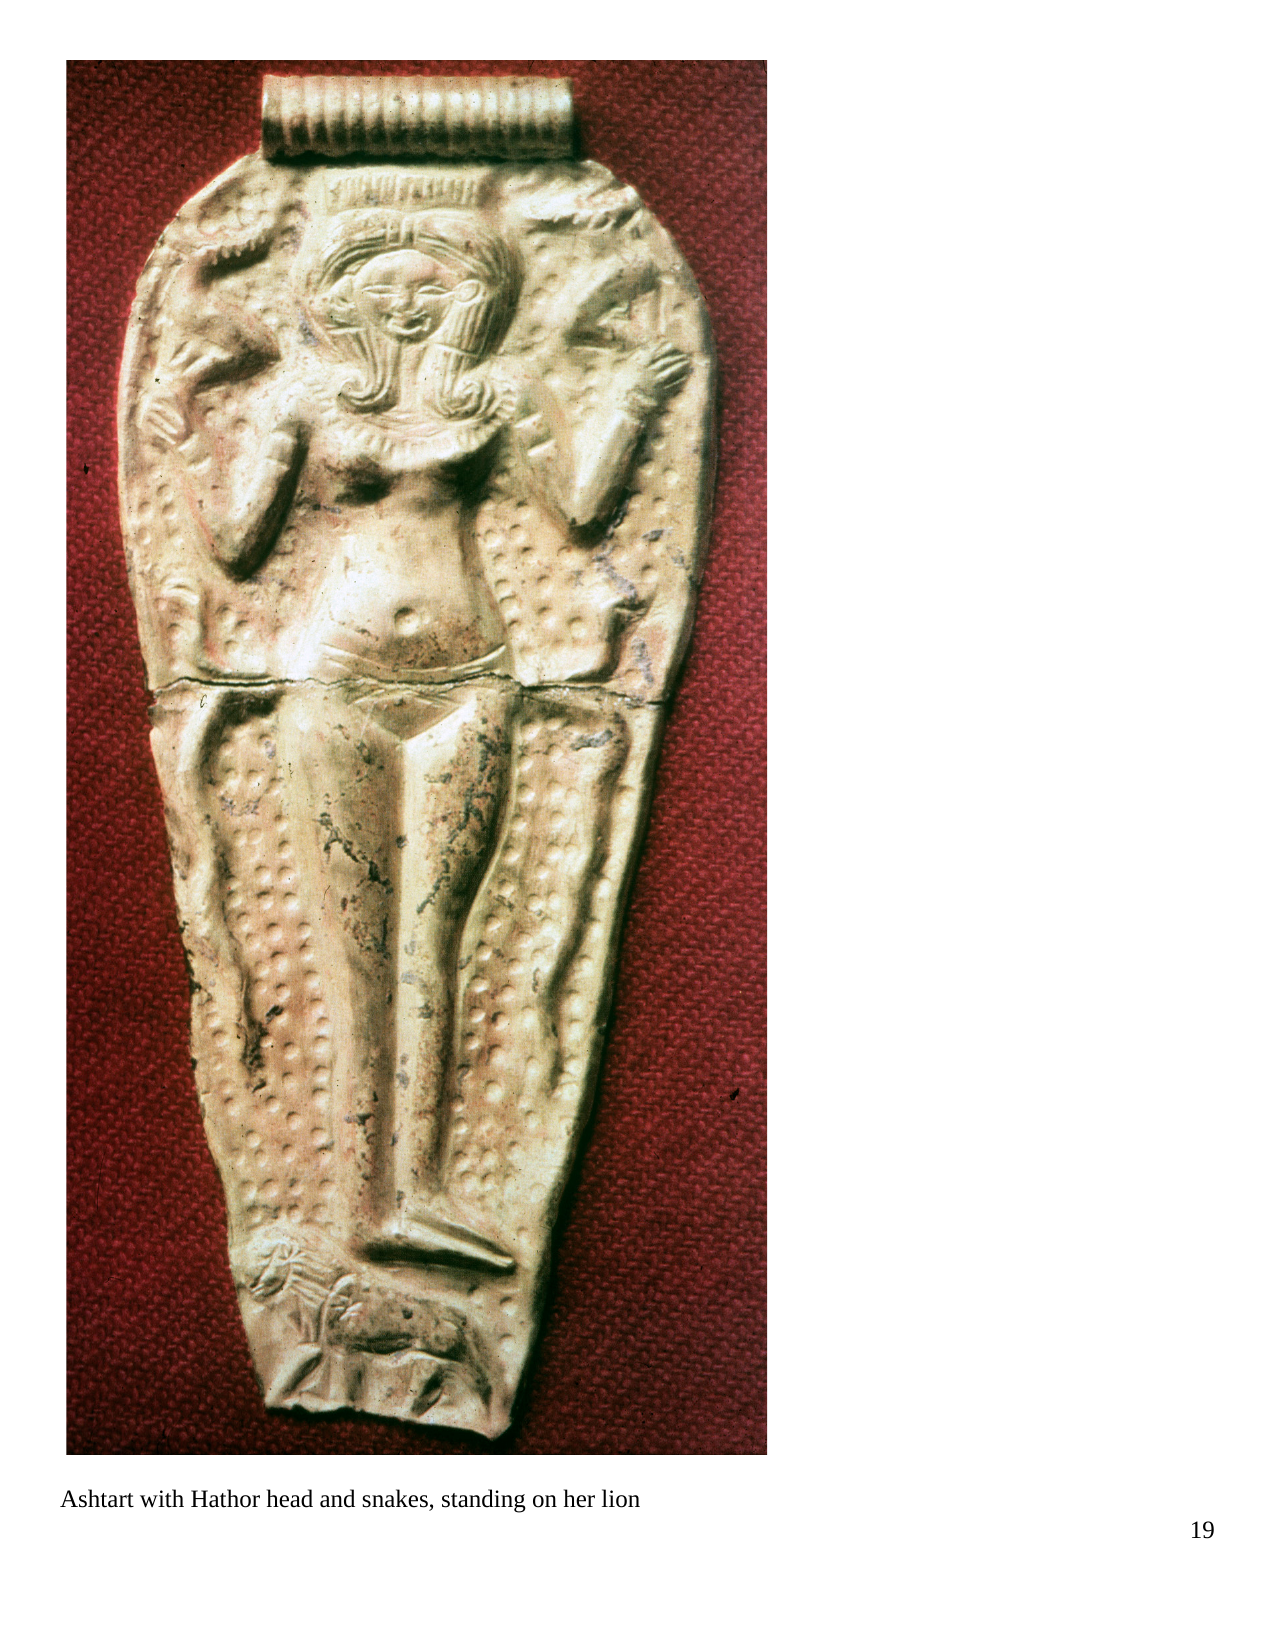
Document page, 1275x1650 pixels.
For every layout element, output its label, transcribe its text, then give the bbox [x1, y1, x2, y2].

text Ashtart with Hathor head and snakes, standing on her lion [60, 1484, 1215, 1512]
picture [66, 60, 767, 1455]
